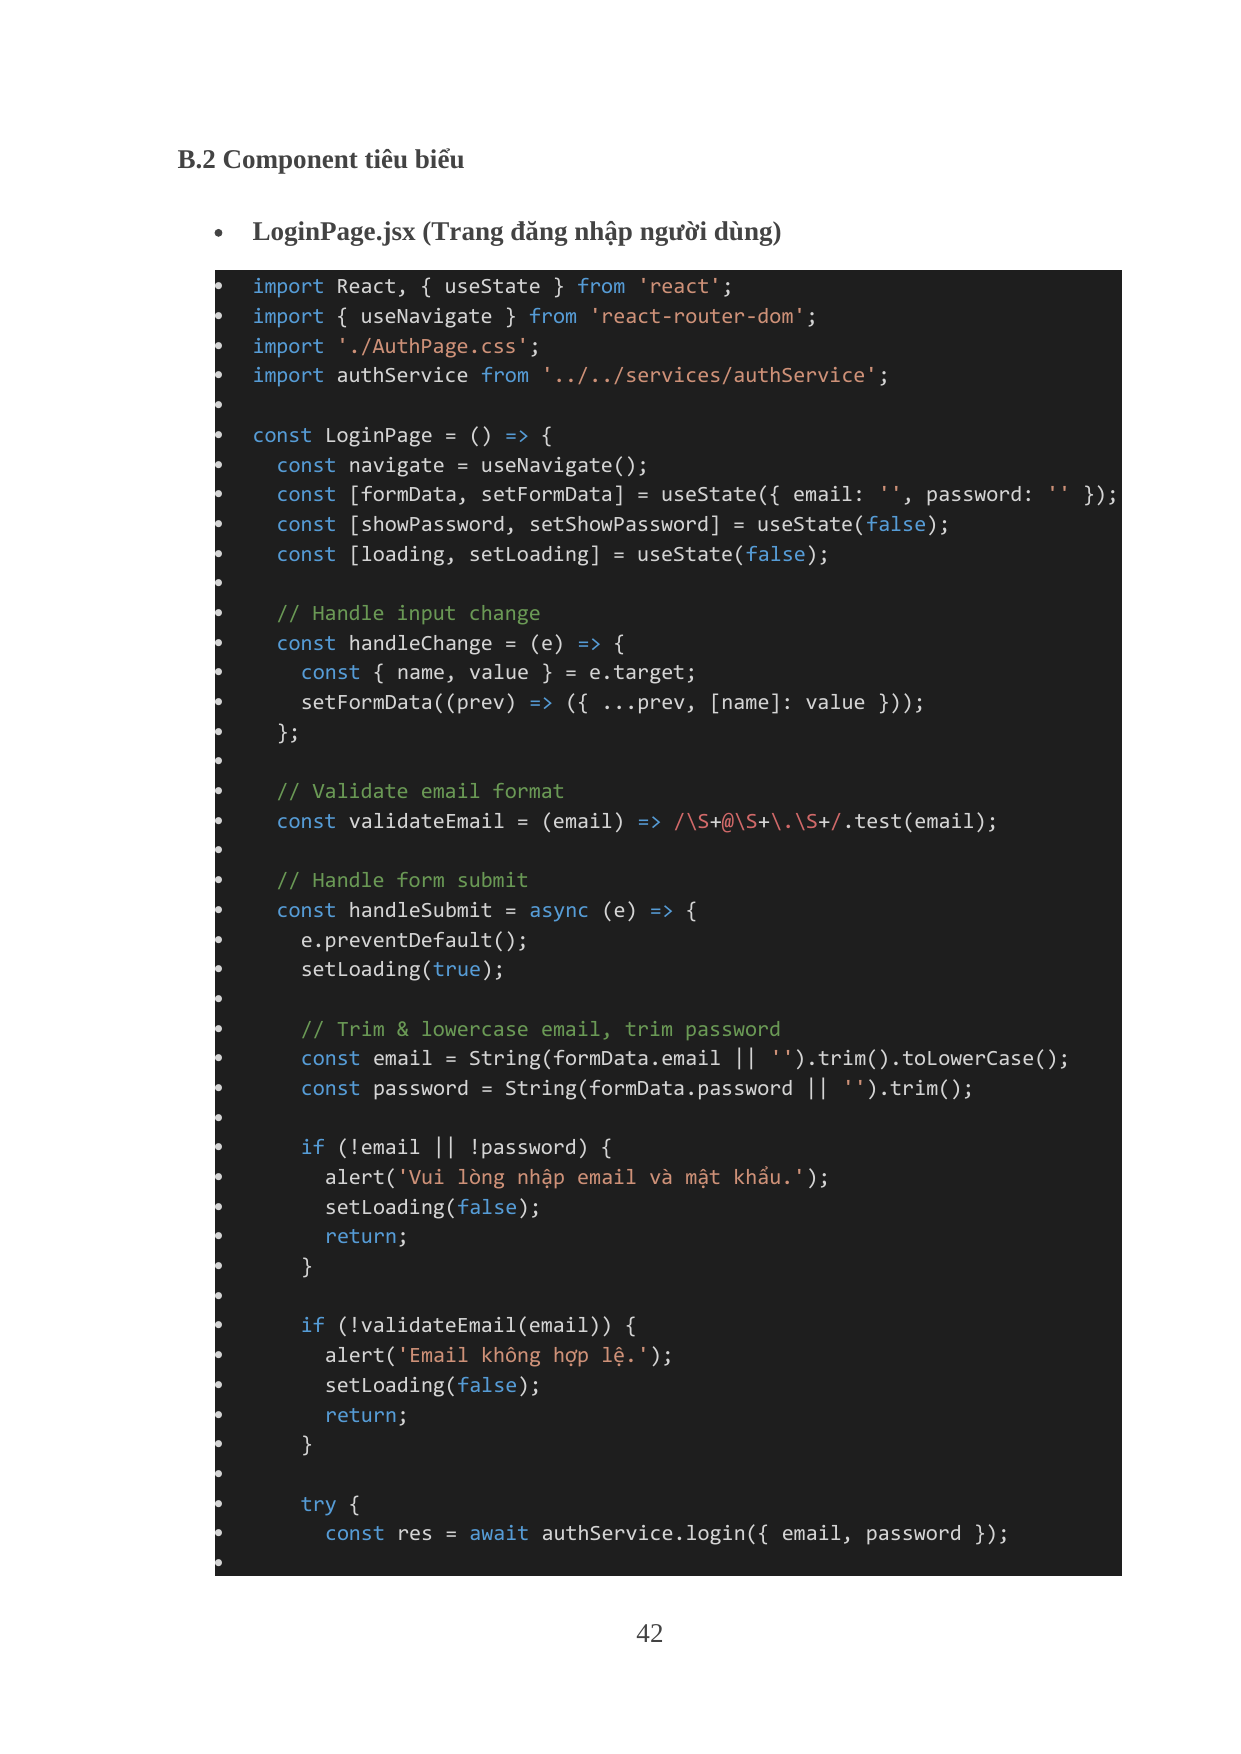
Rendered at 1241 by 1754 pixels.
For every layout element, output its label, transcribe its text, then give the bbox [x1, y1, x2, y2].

list import './AuthPage.css'; [215, 329, 1122, 359]
list const [loading, setLoading] = useState(false); [215, 537, 1122, 567]
list const res = await authService.login({ email, password }); [215, 1517, 1122, 1546]
list const LoginPage = () => { [215, 418, 1122, 448]
list setFormData((prev) => ({ ...prev, [name]: value })); [215, 685, 1122, 715]
list import authService from '../../services/authService'; [215, 359, 1122, 388]
list } [215, 1249, 1122, 1279]
list // Validate email format [215, 774, 1122, 804]
list setLoading(true); [215, 953, 1122, 982]
list e.preventDefault(); [215, 923, 1122, 953]
list } [215, 1428, 1122, 1457]
list const handleSubmit = async (e) => { [215, 893, 1122, 923]
list setLoading(false); [215, 1190, 1122, 1220]
list alert('Email không hợp lệ.'); [215, 1338, 1122, 1368]
list const password = String(formData.password || '').trim(); [215, 1071, 1122, 1101]
list if (!validateEmail(email)) { [215, 1309, 1122, 1338]
list // Handle form submit [215, 863, 1122, 893]
list LoginPage.jsx (Trang đăng nhập người dùng) [215, 215, 1122, 246]
list // Handle input change [215, 596, 1122, 626]
list const email = String(formData.email || '').trim().toLowerCase(); [215, 1042, 1122, 1071]
list if (!email || !password) { [215, 1131, 1122, 1160]
list try { [215, 1487, 1122, 1517]
list }; [215, 715, 1122, 745]
list return; [215, 1398, 1122, 1428]
text B.2 Component tiêu biểu [177, 143, 1122, 174]
list const handleChange = (e) => { [215, 626, 1122, 656]
list const validateEmail = (email) => /\S+@\S+\.\S+/.test(email); [215, 804, 1122, 834]
list const [showPassword, setShowPassword] = useState(false); [215, 507, 1122, 537]
list import React, { useState } from 'react'; [215, 270, 1122, 299]
list const [formData, setFormData] = useState({ email: '', password: '' }); [215, 478, 1122, 507]
list const { name, value } = e.target; [215, 656, 1122, 685]
list alert('Vui lòng nhập email và mật khẩu.'); [215, 1160, 1122, 1190]
list const navigate = useNavigate(); [215, 448, 1122, 478]
list // Trim & lowercase email, trim password [215, 1012, 1122, 1042]
list import { useNavigate } from 'react-router-dom'; [215, 299, 1122, 329]
list return; [215, 1220, 1122, 1249]
list setLoading(false); [215, 1368, 1122, 1398]
